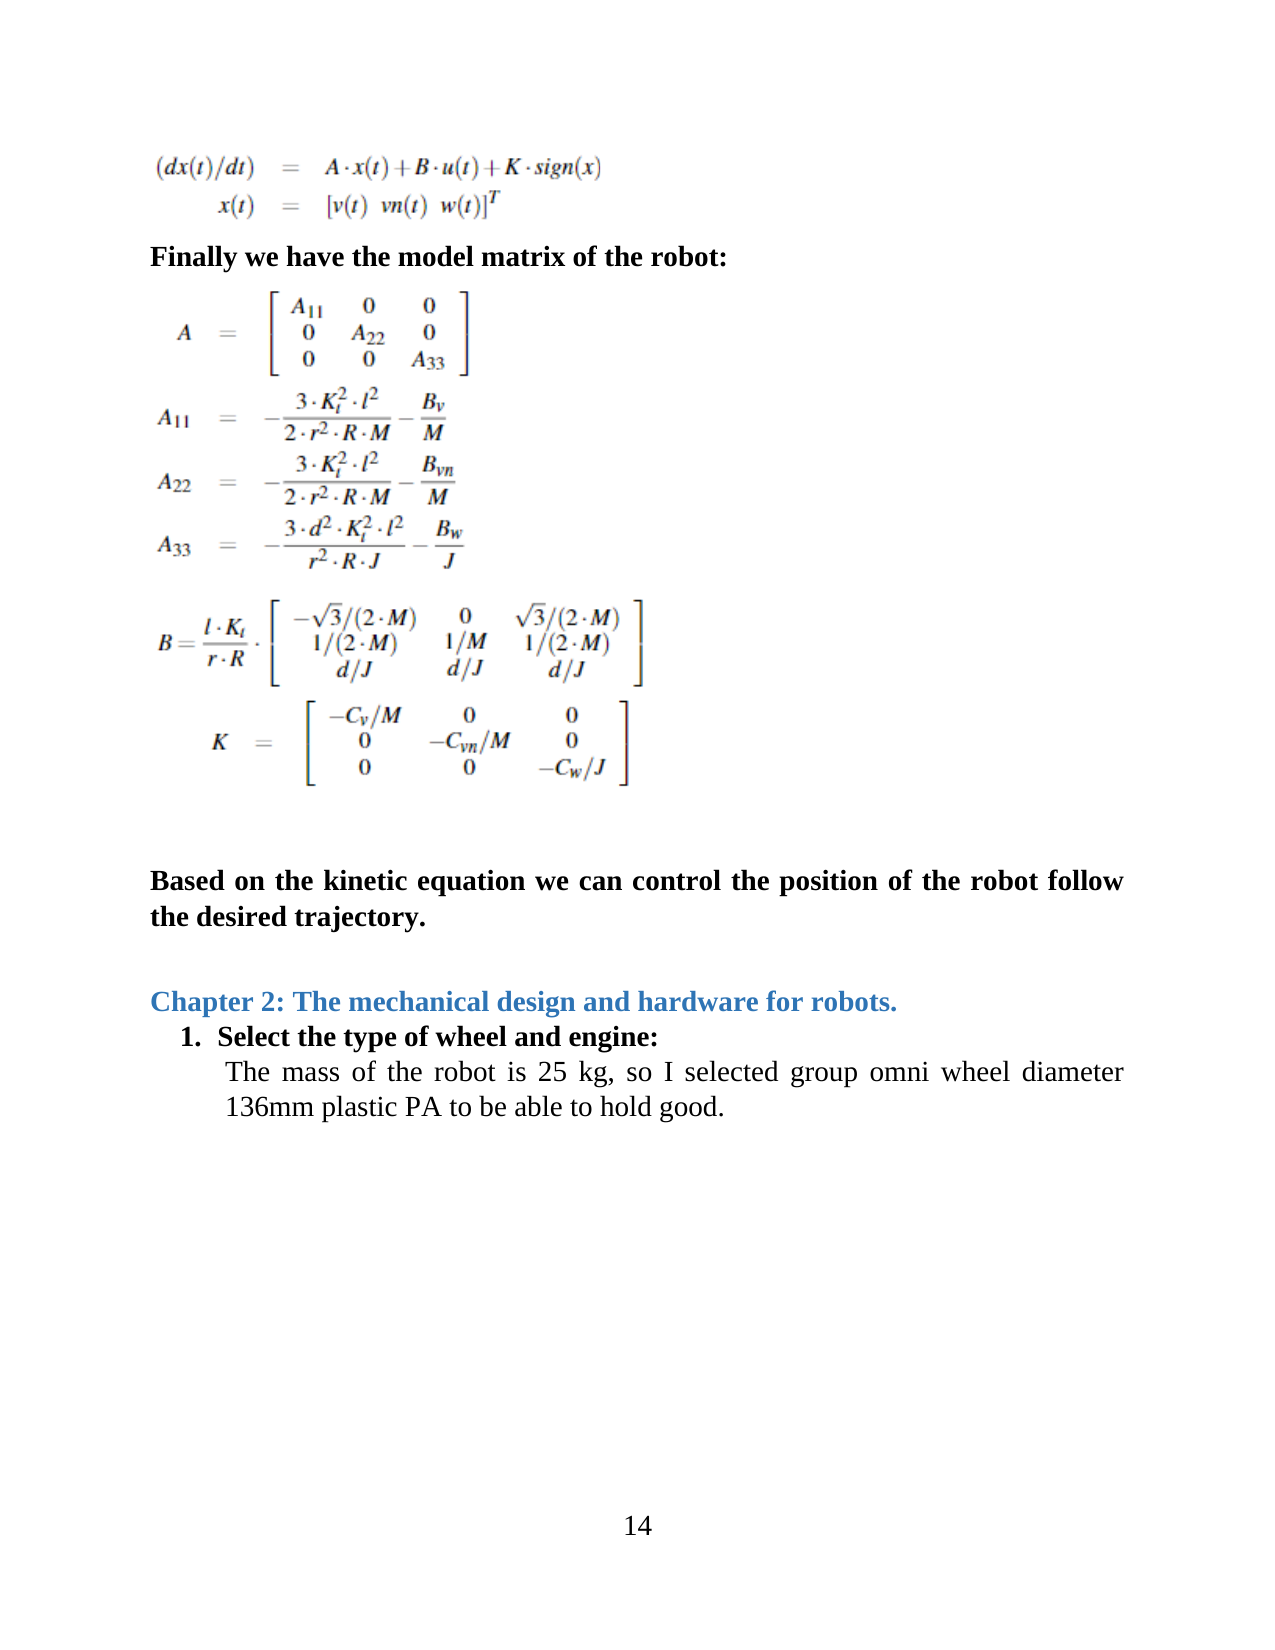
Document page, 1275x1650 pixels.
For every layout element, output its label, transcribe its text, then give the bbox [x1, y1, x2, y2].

list The mass of the robot is 25 kg, so I selected group omni wheel diameter 136mm plastic PA to be able to hold good. [225, 1054, 1125, 1123]
picture [150, 290, 476, 580]
text Based on the kinetic equation we can control the position of the robot follow the desired trajectory. [150, 863, 1125, 932]
list Select the type of wheel and engine: [179, 1019, 1125, 1053]
subtitle Chapter 2: The mechanical design and hardware for robots. [150, 984, 1125, 1017]
picture [150, 597, 654, 794]
text Finally we have the model matrix of the robot: [150, 239, 1125, 272]
picture [150, 150, 600, 221]
